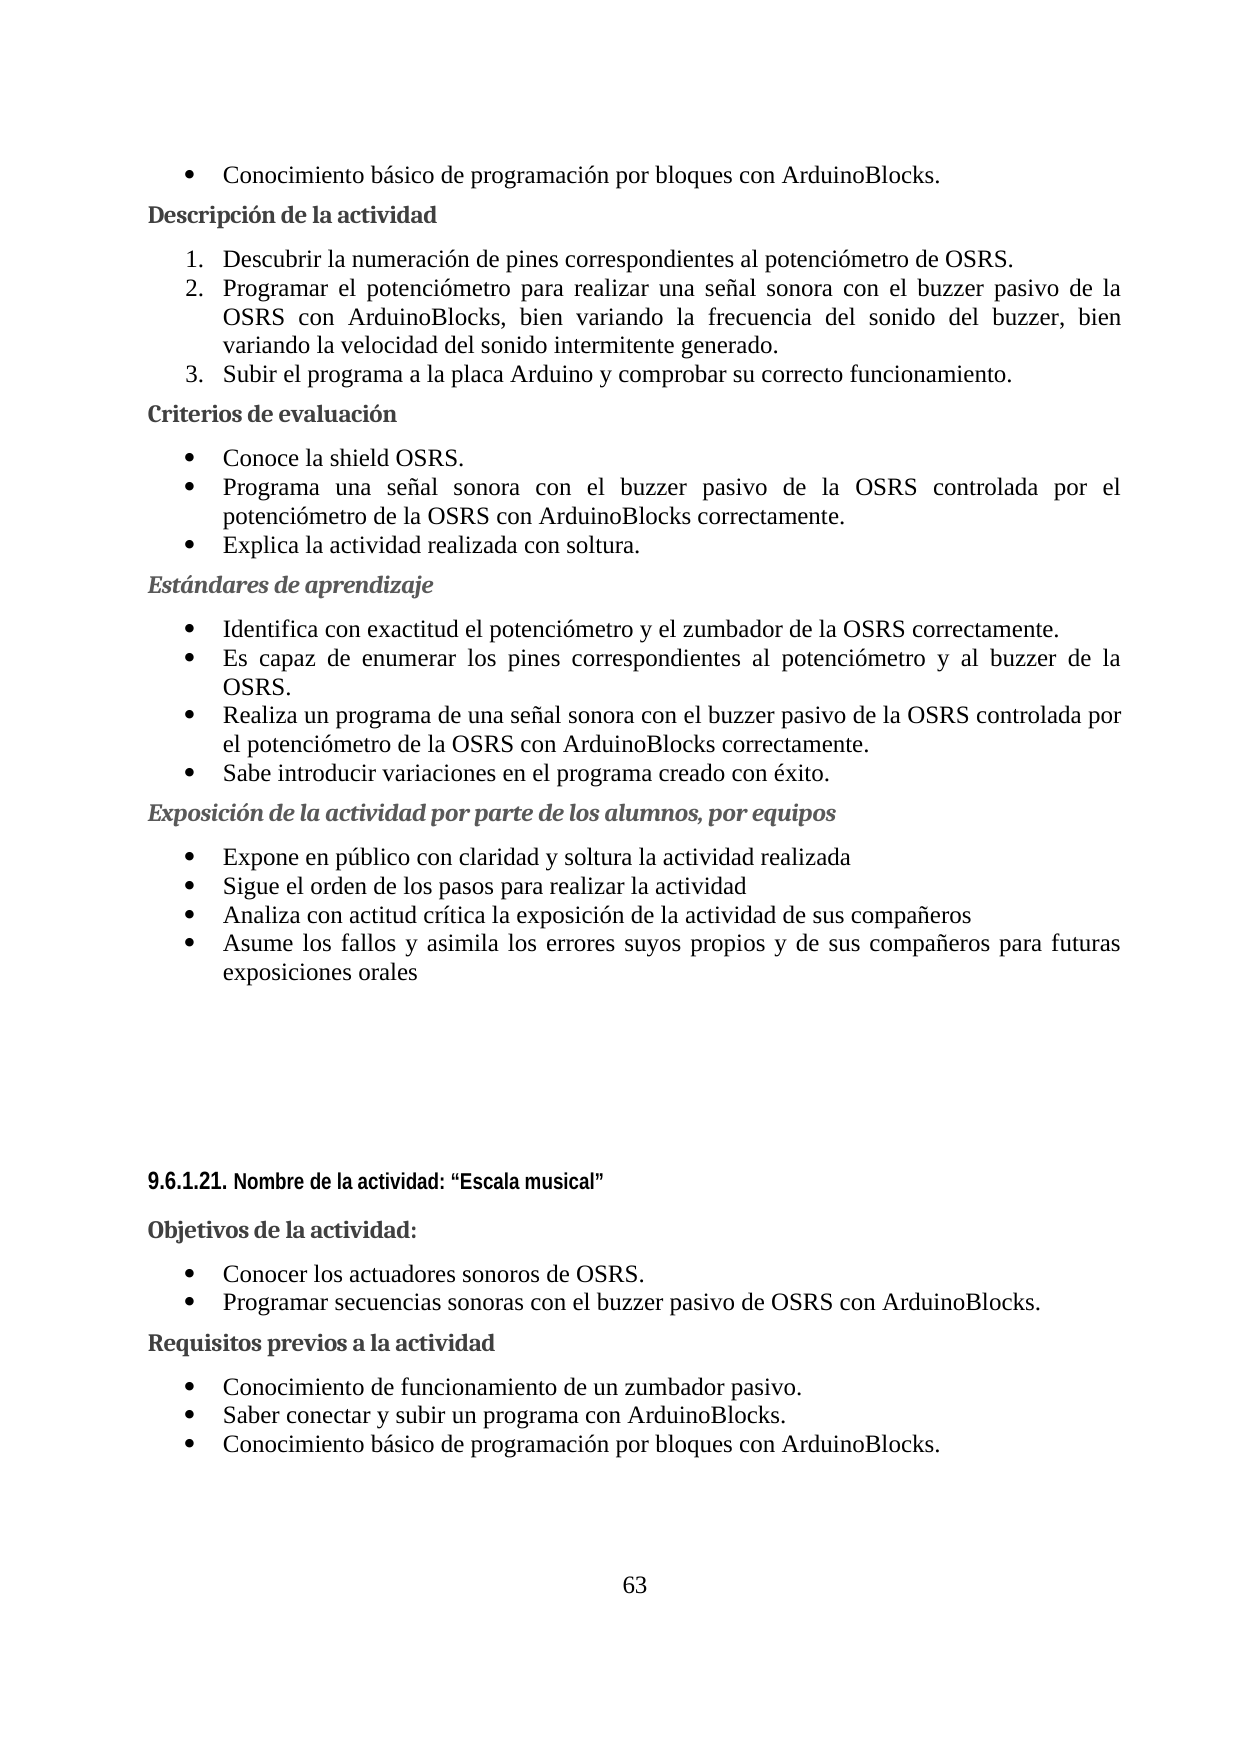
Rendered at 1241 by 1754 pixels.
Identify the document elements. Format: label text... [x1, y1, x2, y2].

subtitle Estándares de aprendizaje [148, 571, 1122, 600]
subtitle Exposición de la actividad por parte de los alumnos, por equipos [148, 799, 1122, 828]
text Conocimiento de funcionamiento de un zumbador pasivo. [185, 1372, 1122, 1401]
text Identifica con exactitud el potenciómetro y el zumbador de la OSRS correctamente. [185, 614, 1122, 643]
list Programar el potenciómetro para realizar una señal sonora con el buzzer pasivo de la OSRS con ArduinoBlocks, bien variando la frecuencia del sonido del buzzer, bien variando la velocidad del sonido intermitente generado. [185, 273, 1122, 359]
text Conocimiento básico de programación por bloques con ArduinoBlocks. [185, 1429, 1122, 1458]
subtitle Objetivos de la actividad: [148, 1216, 1122, 1244]
subtitle Nombre de la actividad: “Escala musical” [148, 1166, 1122, 1195]
text Programa una señal sonora con el buzzer pasivo de la OSRS controlada por el potenciómetro de la OSRS con ArduinoBlocks correctamente. [185, 472, 1122, 530]
text Asume los fallos y asimila los errores suyos propios y de sus compañeros para futuras exposiciones orales [185, 928, 1122, 986]
subtitle Criterios de evaluación [148, 400, 1122, 429]
list Subir el programa a la placa Arduino y comprobar su correcto funcionamiento. [185, 359, 1122, 388]
text Conocimiento básico de programación por bloques con ArduinoBlocks. [185, 160, 1122, 188]
subtitle Descripción de la actividad [148, 201, 1122, 230]
text Conocer los actuadores sonoros de OSRS. [185, 1259, 1122, 1287]
text Saber conectar y subir un programa con ArduinoBlocks. [185, 1401, 1122, 1429]
text Sabe introducir variaciones en el programa creado con éxito. [185, 758, 1122, 787]
text Es capaz de enumerar los pines correspondientes al potenciómetro y al buzzer de la OSRS. [185, 643, 1122, 700]
list Descubrir la numeración de pines correspondientes al potenciómetro de OSRS. [185, 244, 1122, 273]
text Programar secuencias sonoras con el buzzer pasivo de OSRS con ArduinoBlocks. [185, 1287, 1122, 1316]
subtitle Requisitos previos a la actividad [148, 1329, 1122, 1357]
text Realiza un programa de una señal sonora con el buzzer pasivo de la OSRS controlada por el potenciómetro de la OSRS con ArduinoBlocks correctamente. [185, 700, 1122, 758]
text Sigue el orden de los pasos para realizar la actividad [185, 871, 1122, 900]
text Analiza con actitud crítica la exposición de la actividad de sus compañeros [185, 900, 1122, 928]
text Conoce la shield OSRS. [185, 443, 1122, 472]
text Expone en público con claridad y soltura la actividad realizada [185, 842, 1122, 871]
text Explica la actividad realizada con soltura. [185, 530, 1122, 558]
